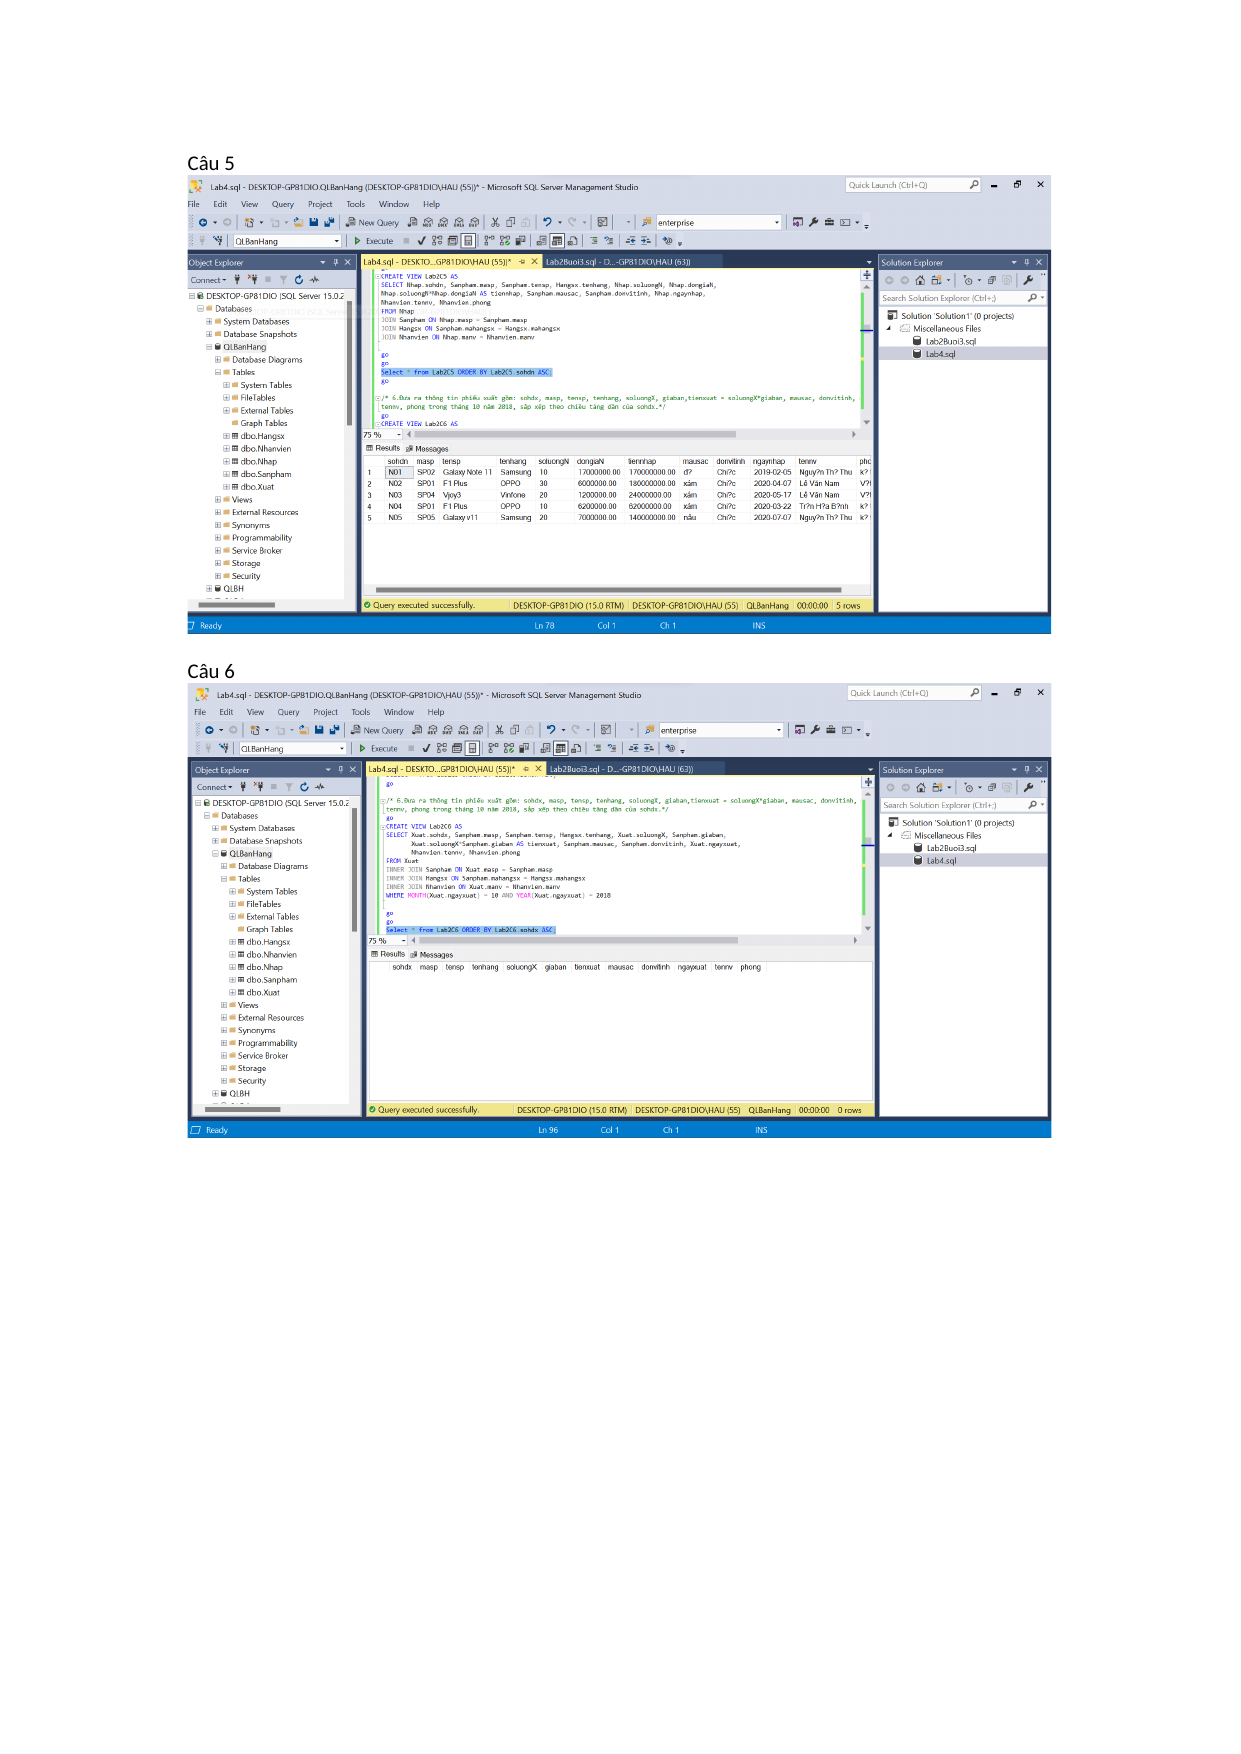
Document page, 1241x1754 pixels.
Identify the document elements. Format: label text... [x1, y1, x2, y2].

picture [187, 175, 1052, 634]
picture [187, 683, 1052, 1138]
